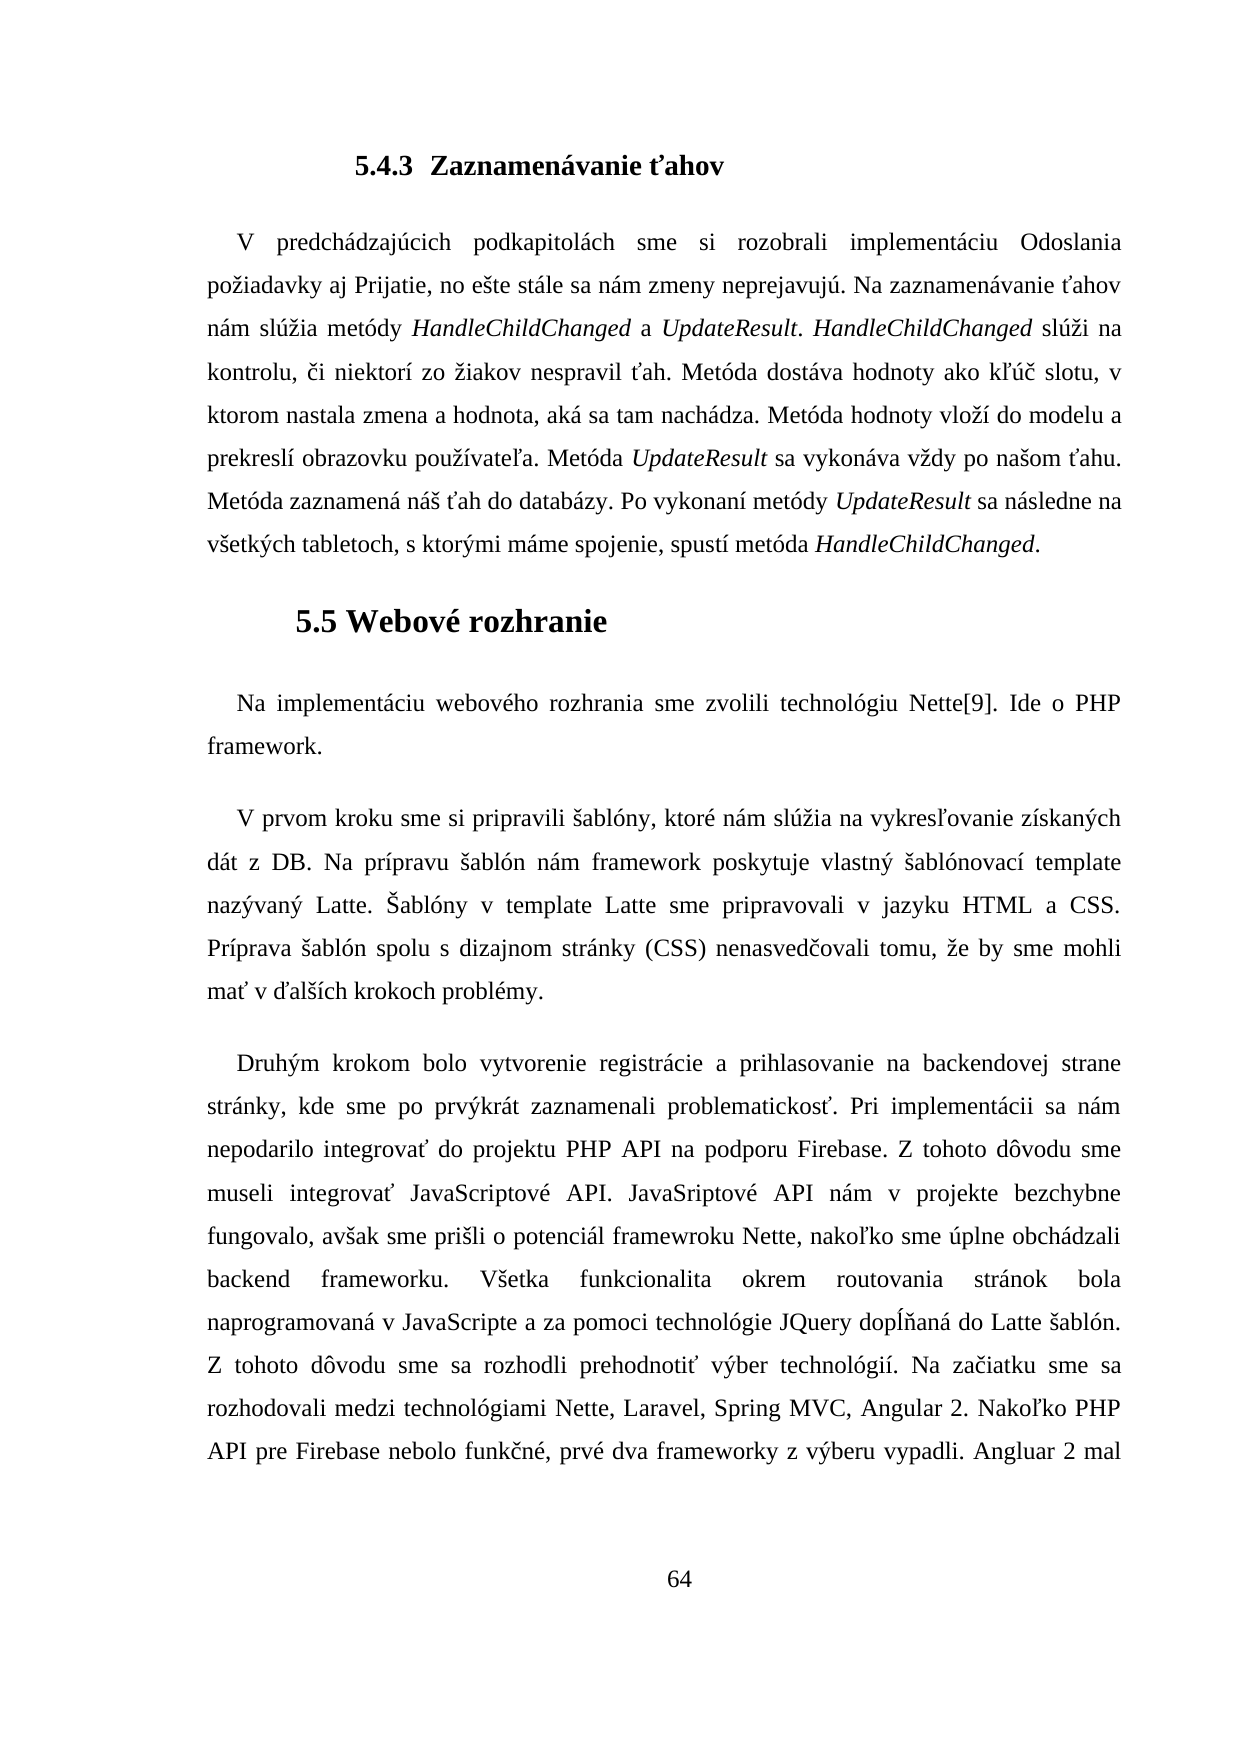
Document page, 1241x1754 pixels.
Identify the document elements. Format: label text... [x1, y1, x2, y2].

text V prvom kroku sme si pripravili šablóny, ktoré nám slúžia na vykresľovanie získaných dát z DB. Na prípravu šablón nám framework poskytuje vlastný šablónovací template nazývaný Latte. Šablóny v template Latte sme pripravovali v jazyku HTML a CSS. Príprava šablón spolu s dizajnom stránky (CSS) nenasvedčovali tomu, že by sme mohli mať v ďalších krokoch problémy. [207, 803, 1122, 1005]
subtitle Zaznamenávanie ťahov [354, 148, 1122, 181]
subtitle Webové rozhranie [295, 601, 1122, 640]
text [207, 1048, 1122, 1465]
text Na implementáciu webového rozhrania sme zvolili technológiu Nette[9]. Ide o PHP framework. [207, 688, 1122, 760]
text V predchádzajúcich podkapitolách sme si rozobrali implementáciu Odoslania požiadavky aj Prijatie, no ešte stále sa nám zmeny neprejavujú. Na zaznamenávanie ťahov nám slúžia metódy HandleChildChanged a UpdateResult. HandleChildChanged slúži na kontrolu, či niektorí zo žiakov nespravil ťah. Metóda dostáva hodnoty ako kľúč slotu, v ktorom nastala zmena a hodnota, aká sa tam nachádza. Metóda hodnoty vloží do modelu a prekreslí obrazovku používateľa. Metóda UpdateResult sa vykonáva vždy po našom ťahu. Metóda zaznamená náš ťah do databázy. Po vykonaní metódy UpdateResult sa následne na všetkých tabletoch, s ktorými máme spojenie, spustí metóda HandleChildChanged. [207, 227, 1122, 558]
